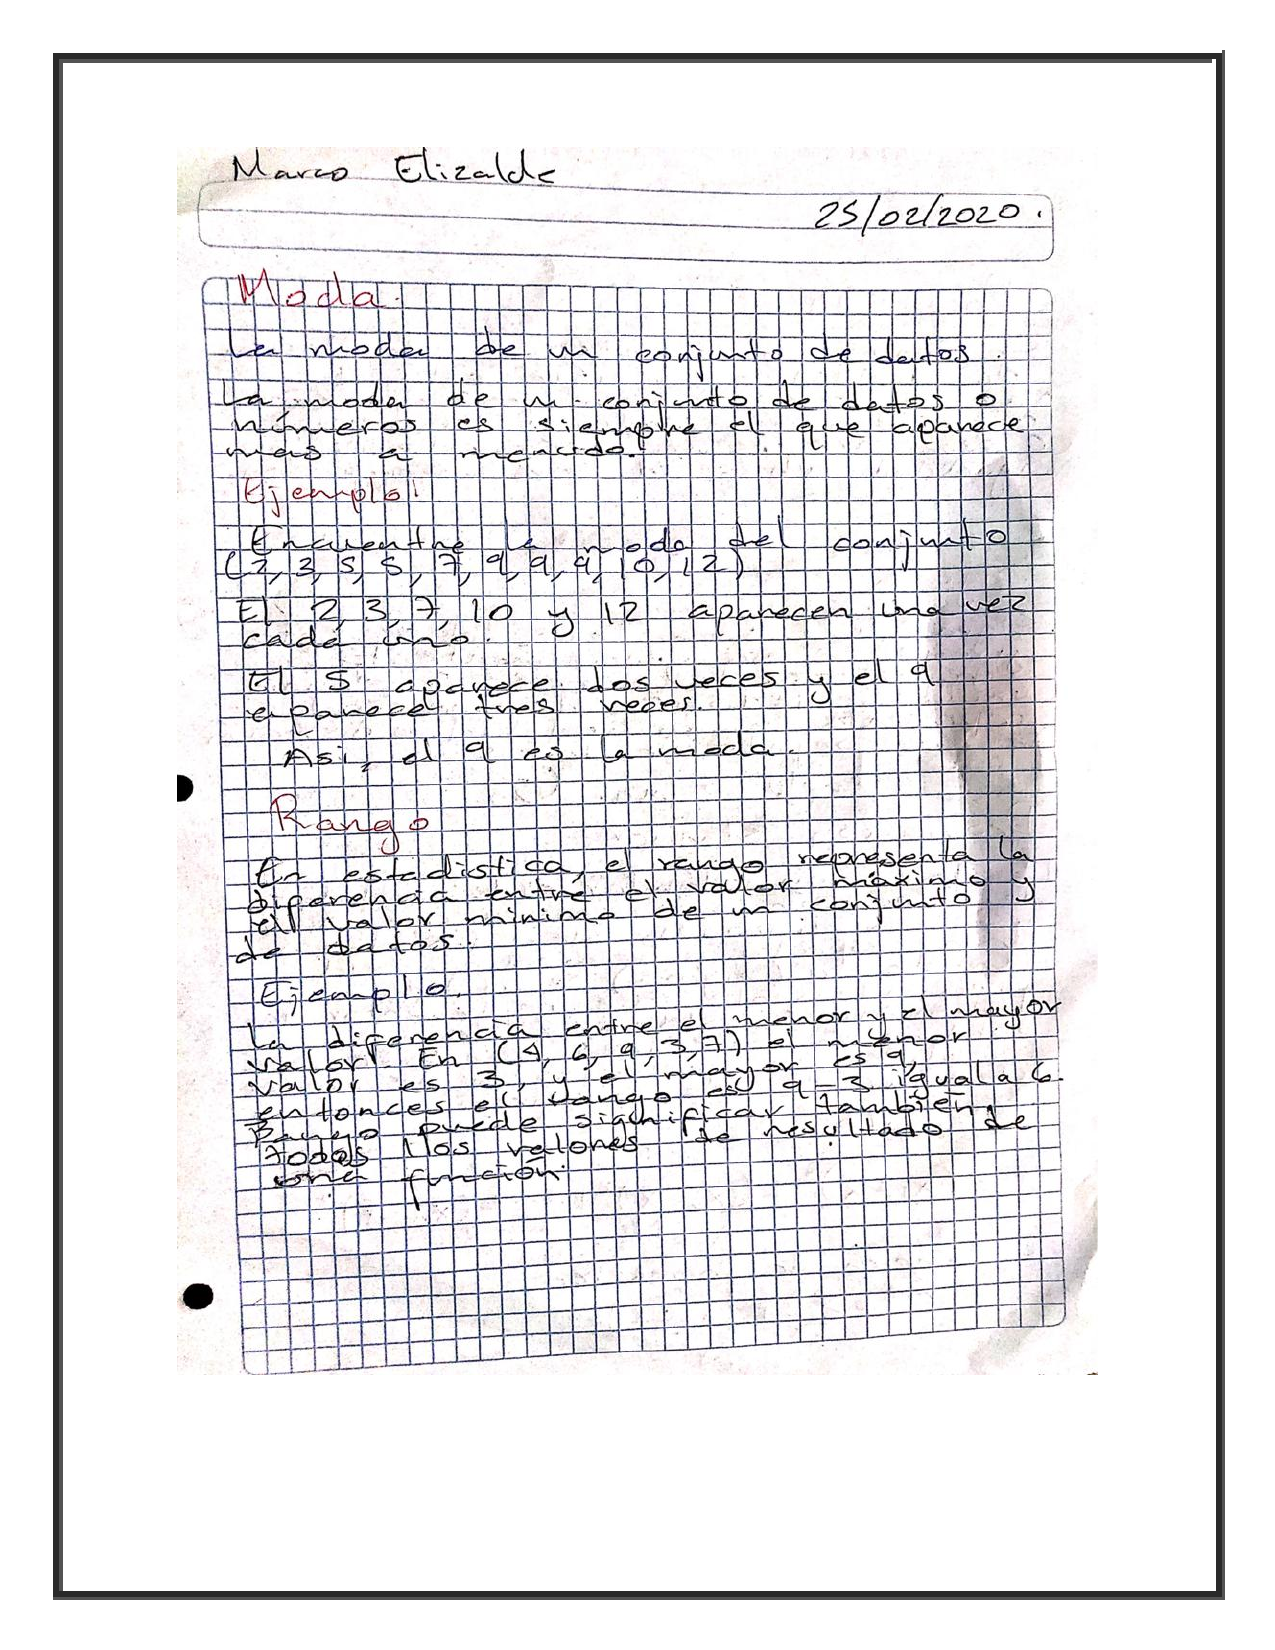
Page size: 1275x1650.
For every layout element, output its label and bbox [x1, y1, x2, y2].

picture [177, 147, 1098, 1375]
